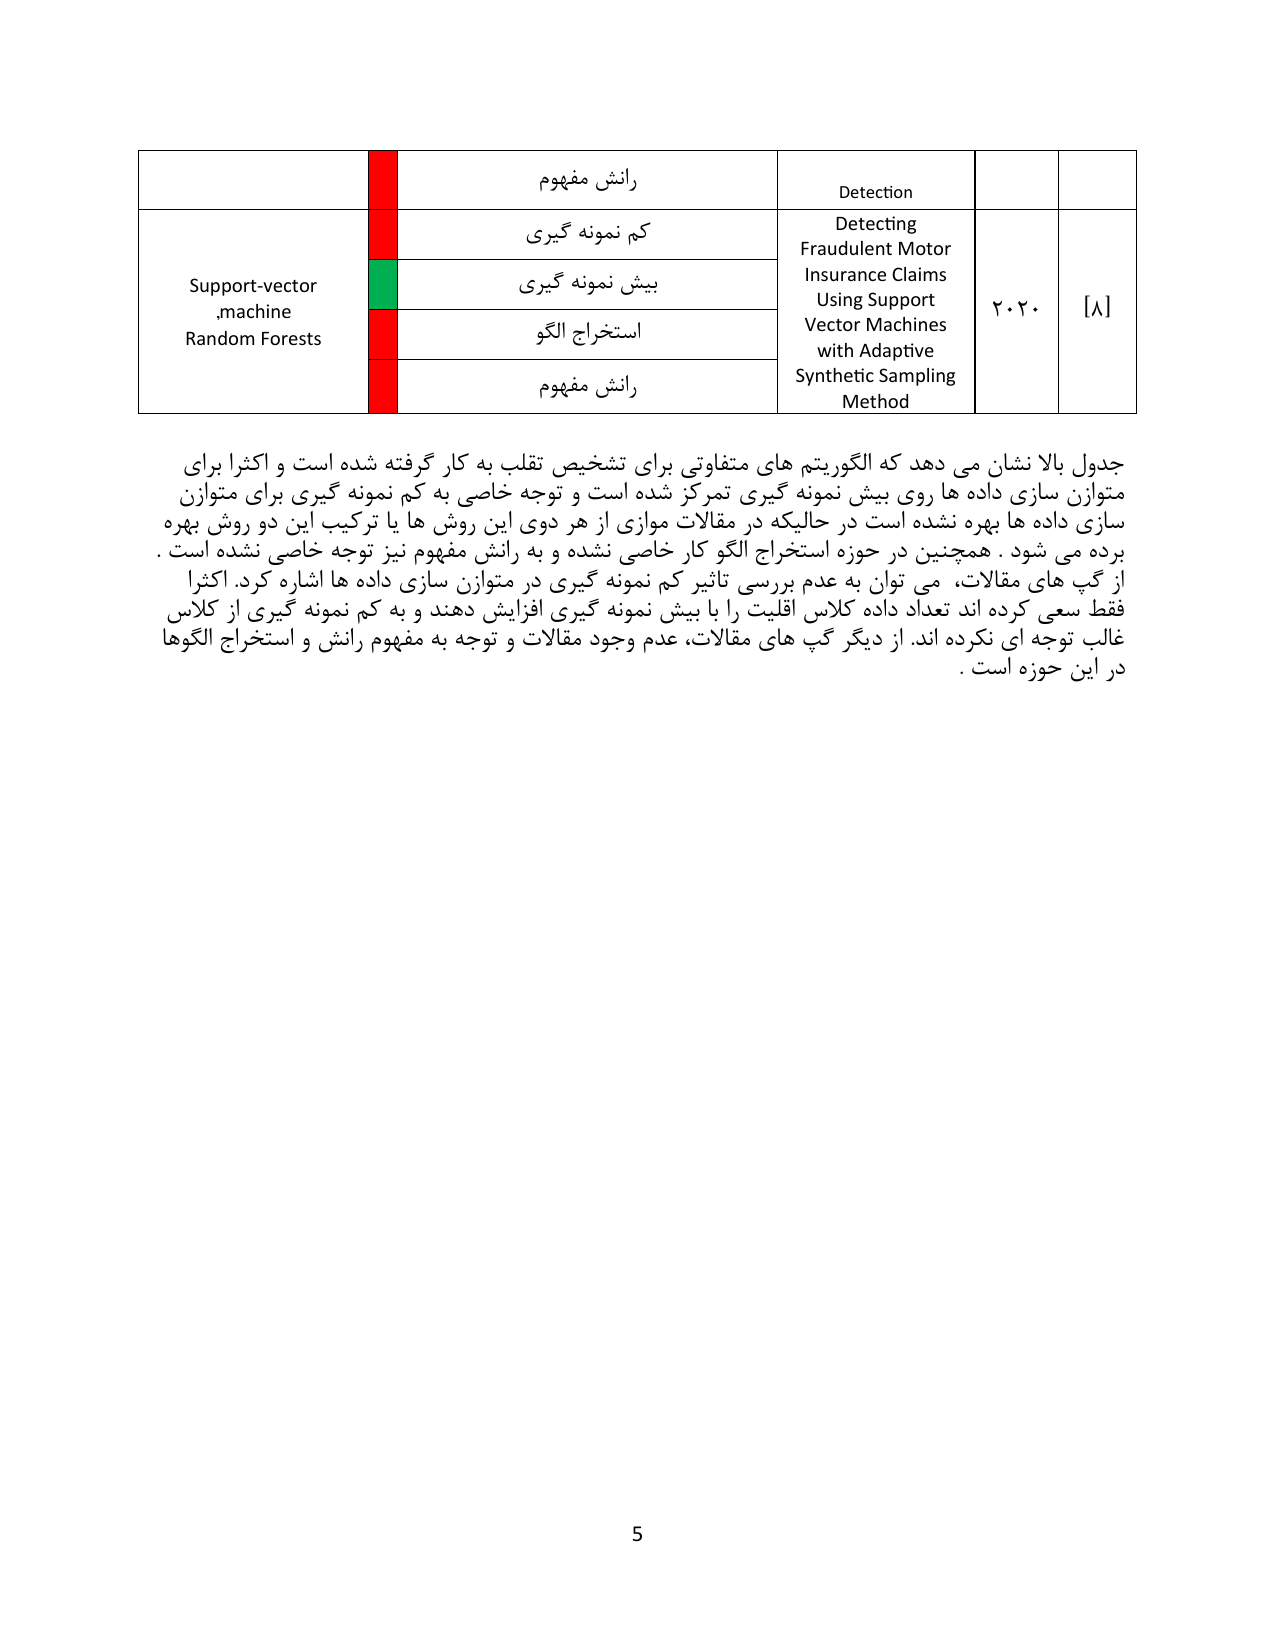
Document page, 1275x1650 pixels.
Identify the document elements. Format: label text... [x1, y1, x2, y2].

table_cell [369, 210, 397, 259]
table_cell رانش مفهوم [398, 360, 777, 413]
table_cell کم نمونه گیری [398, 210, 777, 259]
list از گپ های مقالات، می توان به عدم بررسی تاثیر کم نمونه گیری در متوازن سازی داده ها اشاره کرد. اکثرا فقط سعی کرده اند تعداد داده کلاس اقلیت را با بیش نمونه گیری افزایش دهند و به کم نمونه گیری از کلاس غالب توجه ای نکرده اند. از دیگر گپ های مقالات، عدم وجود مقالات و توجه به مفهوم رانش و استخراج الگوها در این حوزه است . [150, 568, 1125, 684]
table_cell Support-vector machine, Random Forests [139, 210, 368, 413]
table_cell [369, 310, 397, 359]
table_cell Detecting Fraudulent Motor Insurance Claims Using Support Vector Machines with Adaptive Synthetic Sampling Method [778, 210, 974, 413]
table_cell [369, 260, 397, 309]
table_cell [8] [1059, 210, 1136, 413]
table_cell [369, 360, 397, 413]
table_cell رانش مفهوم [398, 151, 777, 209]
table_cell استخراج الگو [398, 310, 777, 359]
table_cell [369, 151, 397, 209]
list جدول بالا نشان می دهد که الگوریتم های متفاوتی برای تشخیص تقلب به کار گرفته شده است و اکثرا برای متوازن سازی داده ها روی بیش نمونه گیری تمرکز شده است و توجه خاصی به کم نمونه گیری برای متوازن سازی داده ها بهره نشده است در حالیکه در مقالات موازی از هر دوی این روش ها یا ترکیب این دو روش بهره برده می شود . همچنین در حوزه استخراج الگو کار خاصی نشده و به رانش مفهوم نیز توجه خاصی نشده است . [150, 451, 1125, 568]
table_cell بیش نمونه گیری [398, 260, 777, 309]
table_cell 2020 [976, 210, 1058, 413]
